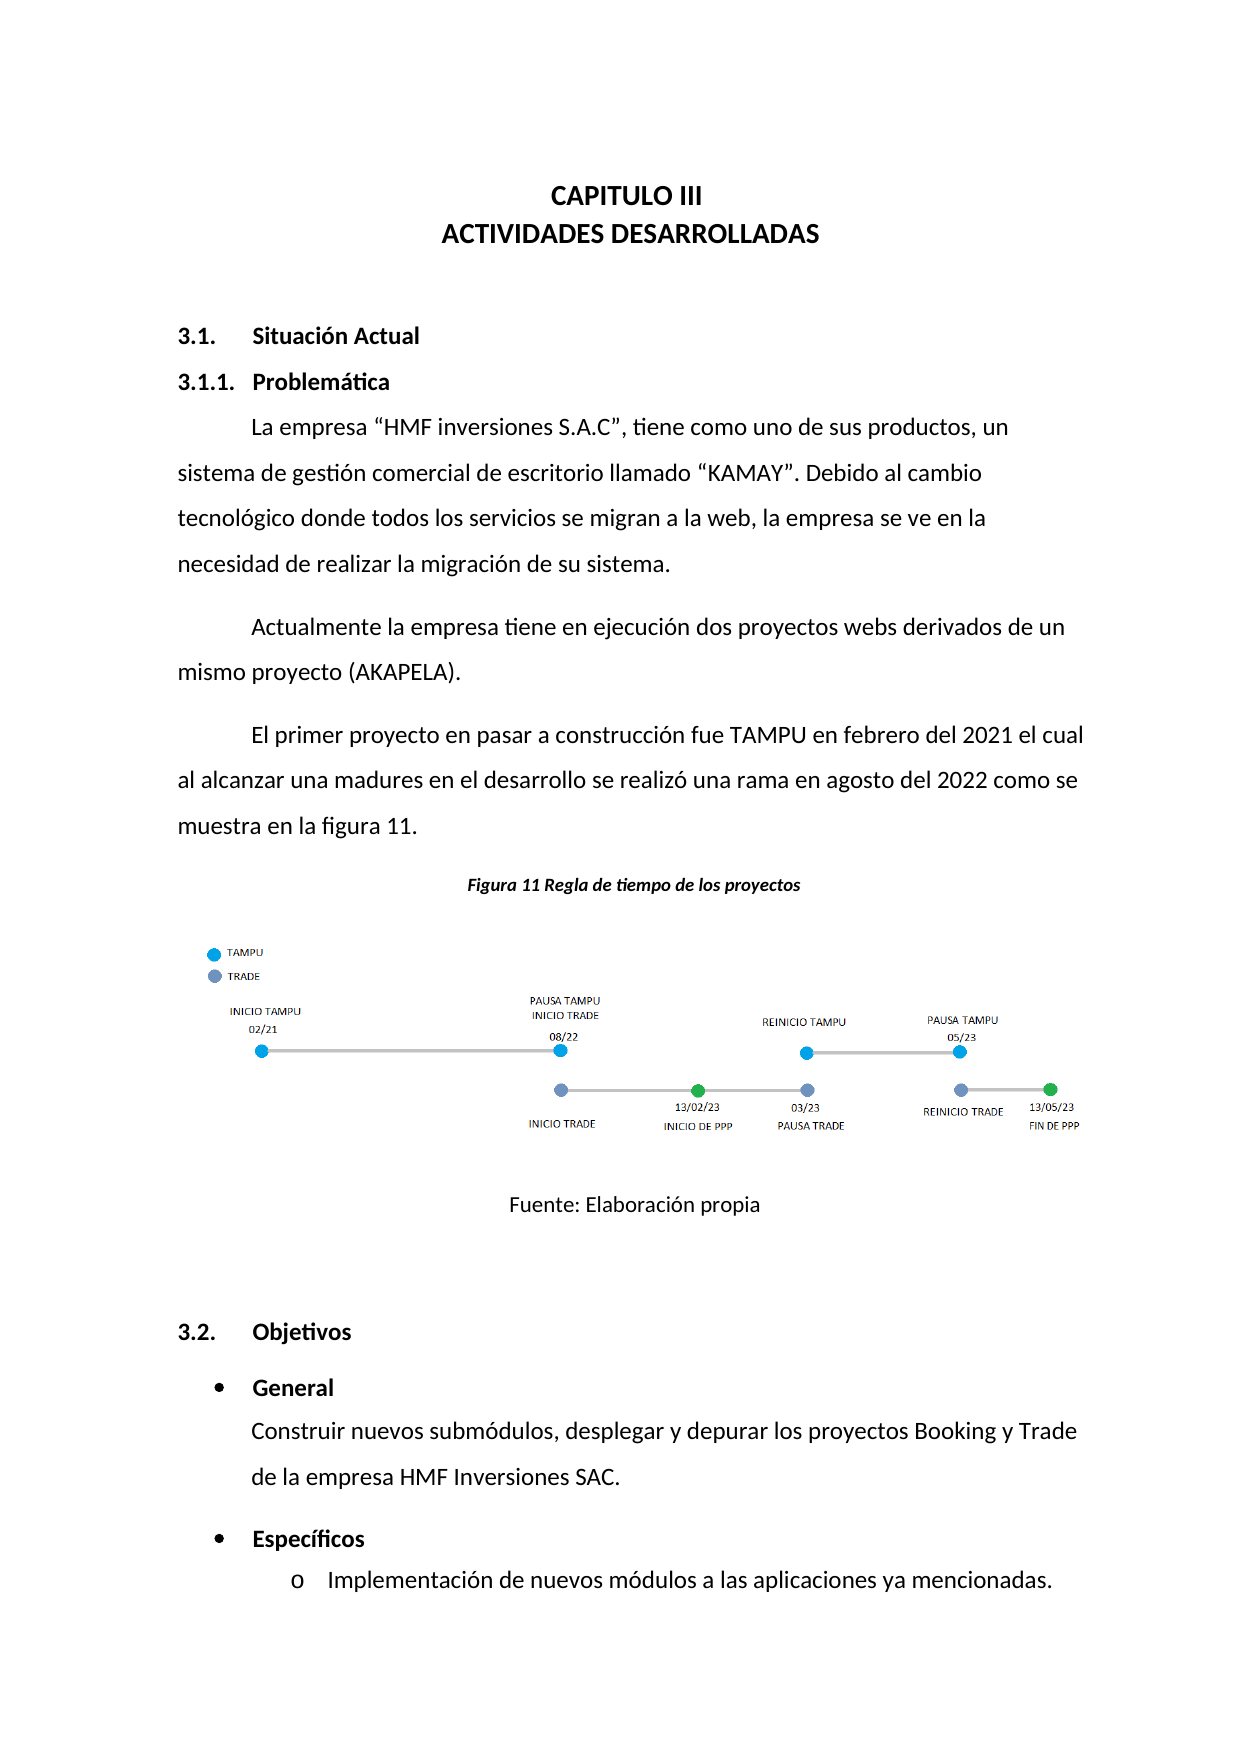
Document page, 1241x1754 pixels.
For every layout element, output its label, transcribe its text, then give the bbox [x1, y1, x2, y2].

text El primer proyecto en pasar a construcción fue TAMPU en febrero del 2021 el cual al alcanzar una madures en el desarrollo se realizó una rama en agosto del 2022 como se muestra en la figura 11. [177, 719, 1092, 841]
subtitle Situación Actual [177, 320, 1082, 351]
subtitle Objetivos [177, 1316, 1082, 1346]
list Específicos [215, 1523, 1092, 1553]
list General [215, 1372, 1092, 1402]
picture [177, 916, 1093, 1159]
text La empresa “HMF inversiones S.A.C”, tiene como uno de sus productos, un sistema de gestión comercial de escritorio llamado “KAMAY”. Debido al cambio tecnológico donde todos los servicios se migran a la web, la empresa se ve en la necesidad de realizar la migración de su sistema. [177, 411, 1092, 579]
subtitle CAPITULO III ACTIVIDADES DESARROLLADAS [177, 177, 1083, 251]
text Figura 11 Regla de tiempo de los proyectos [177, 873, 1092, 896]
text Fuente: Elaboración propia [177, 1190, 1092, 1218]
subtitle Problemática [177, 366, 1082, 396]
text Actualmente la empresa tiene en ejecución dos proyectos webs derivados de un mismo proyecto (AKAPELA). [177, 611, 1092, 687]
list Implementación de nuevos módulos a las aplicaciones ya mencionadas. [290, 1564, 1092, 1596]
text Construir nuevos submódulos, desplegar y depurar los proyectos Booking y Trade de la empresa HMF Inversiones SAC. [251, 1415, 1092, 1491]
